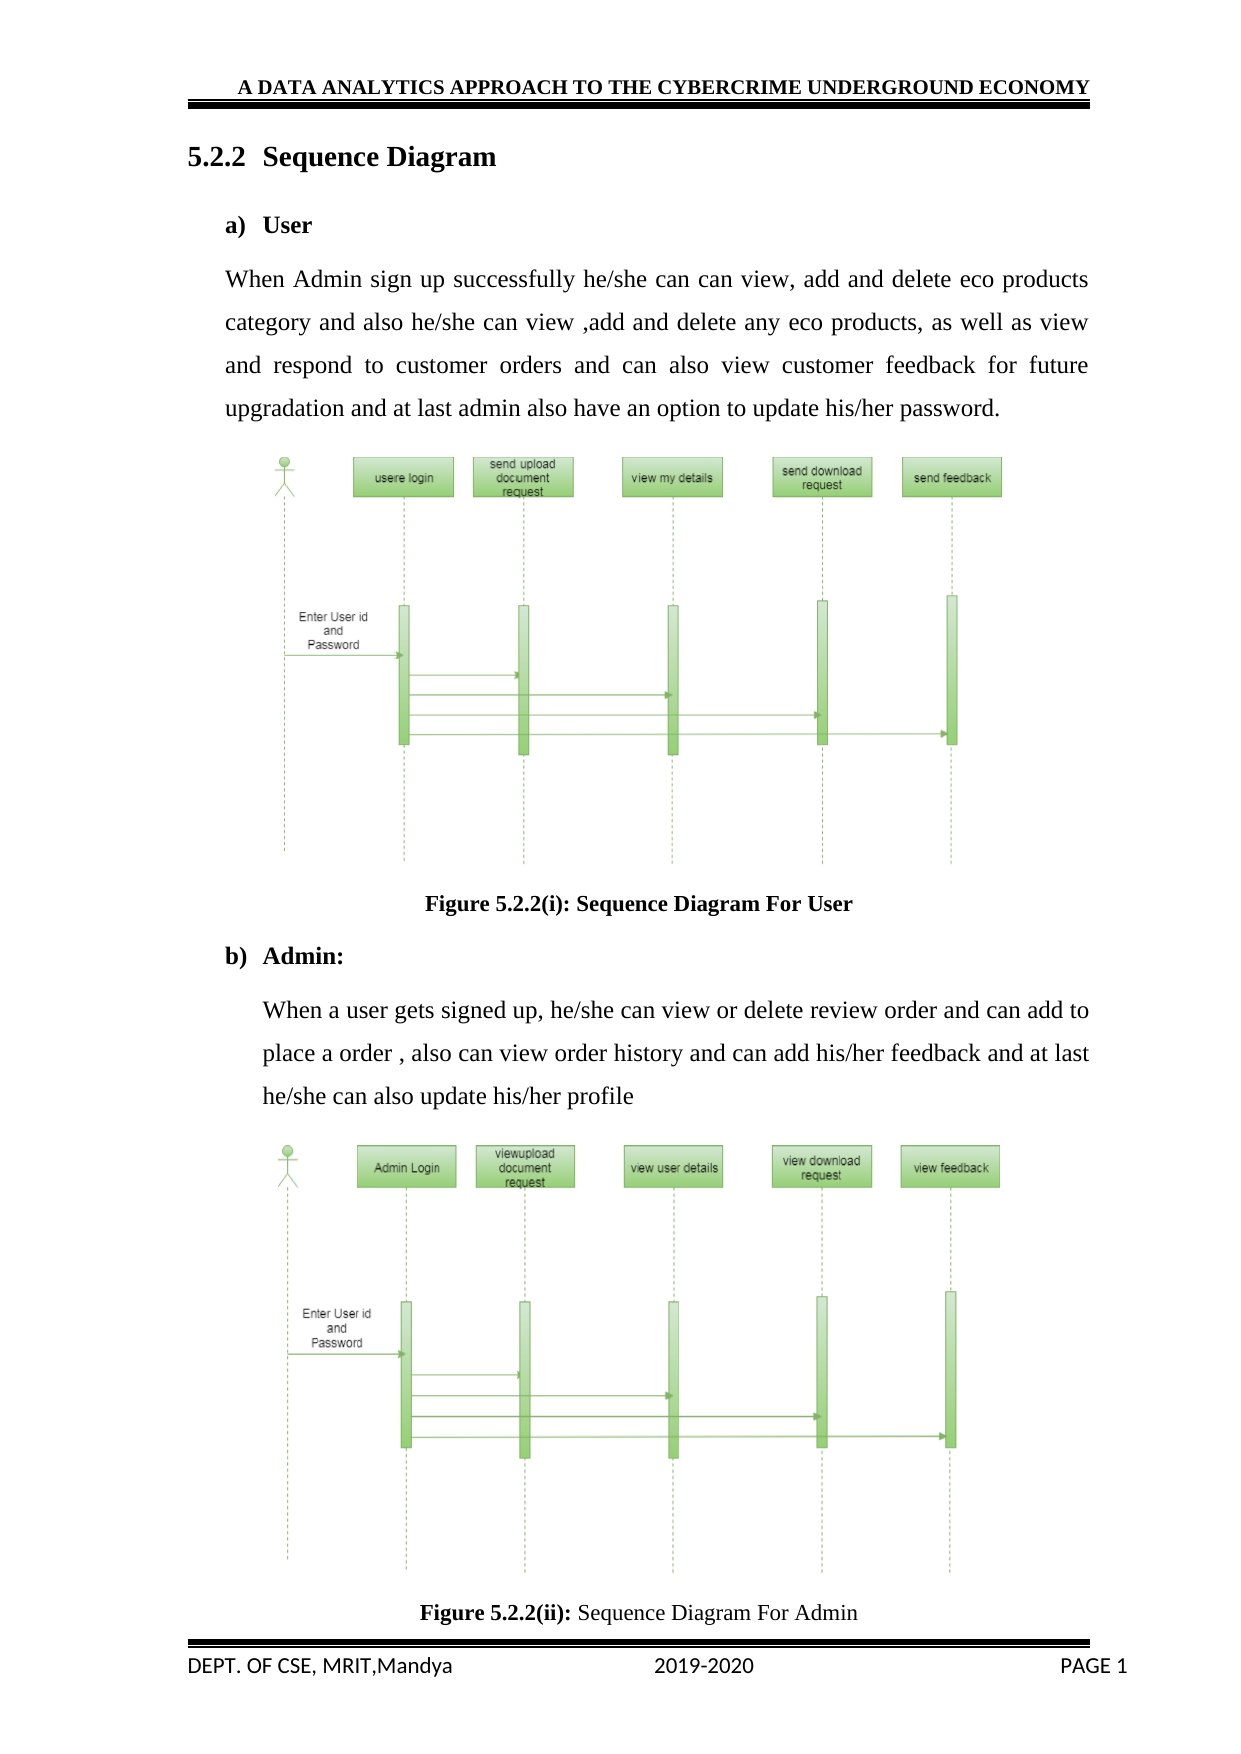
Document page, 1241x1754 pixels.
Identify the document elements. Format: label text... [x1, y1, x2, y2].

list User [225, 210, 1090, 239]
text Figure 5.2.2(i): Sequence Diagram For User [187, 890, 1090, 916]
picture [274, 457, 1003, 865]
list Admin: [225, 941, 1090, 970]
list When a user gets signed up, he/she can view or delete review order and can add to place a order , also can view order history and can add his/her feedback and at last he/she can also update his/her profile [262, 995, 1090, 1110]
text Figure 5.2.2(ii): Sequence Diagram For Admin [187, 1598, 1090, 1625]
list Sequence Diagram [187, 139, 1090, 173]
text When Admin sign up successfully he/she can can view, add and delete eco products category and also he/she can view ,add and delete any eco products, as well as view and respond to customer orders and can also view customer feedback for future upgradation and at last admin also have an option to update his/her password. [225, 264, 1090, 422]
picture [277, 1145, 1000, 1574]
